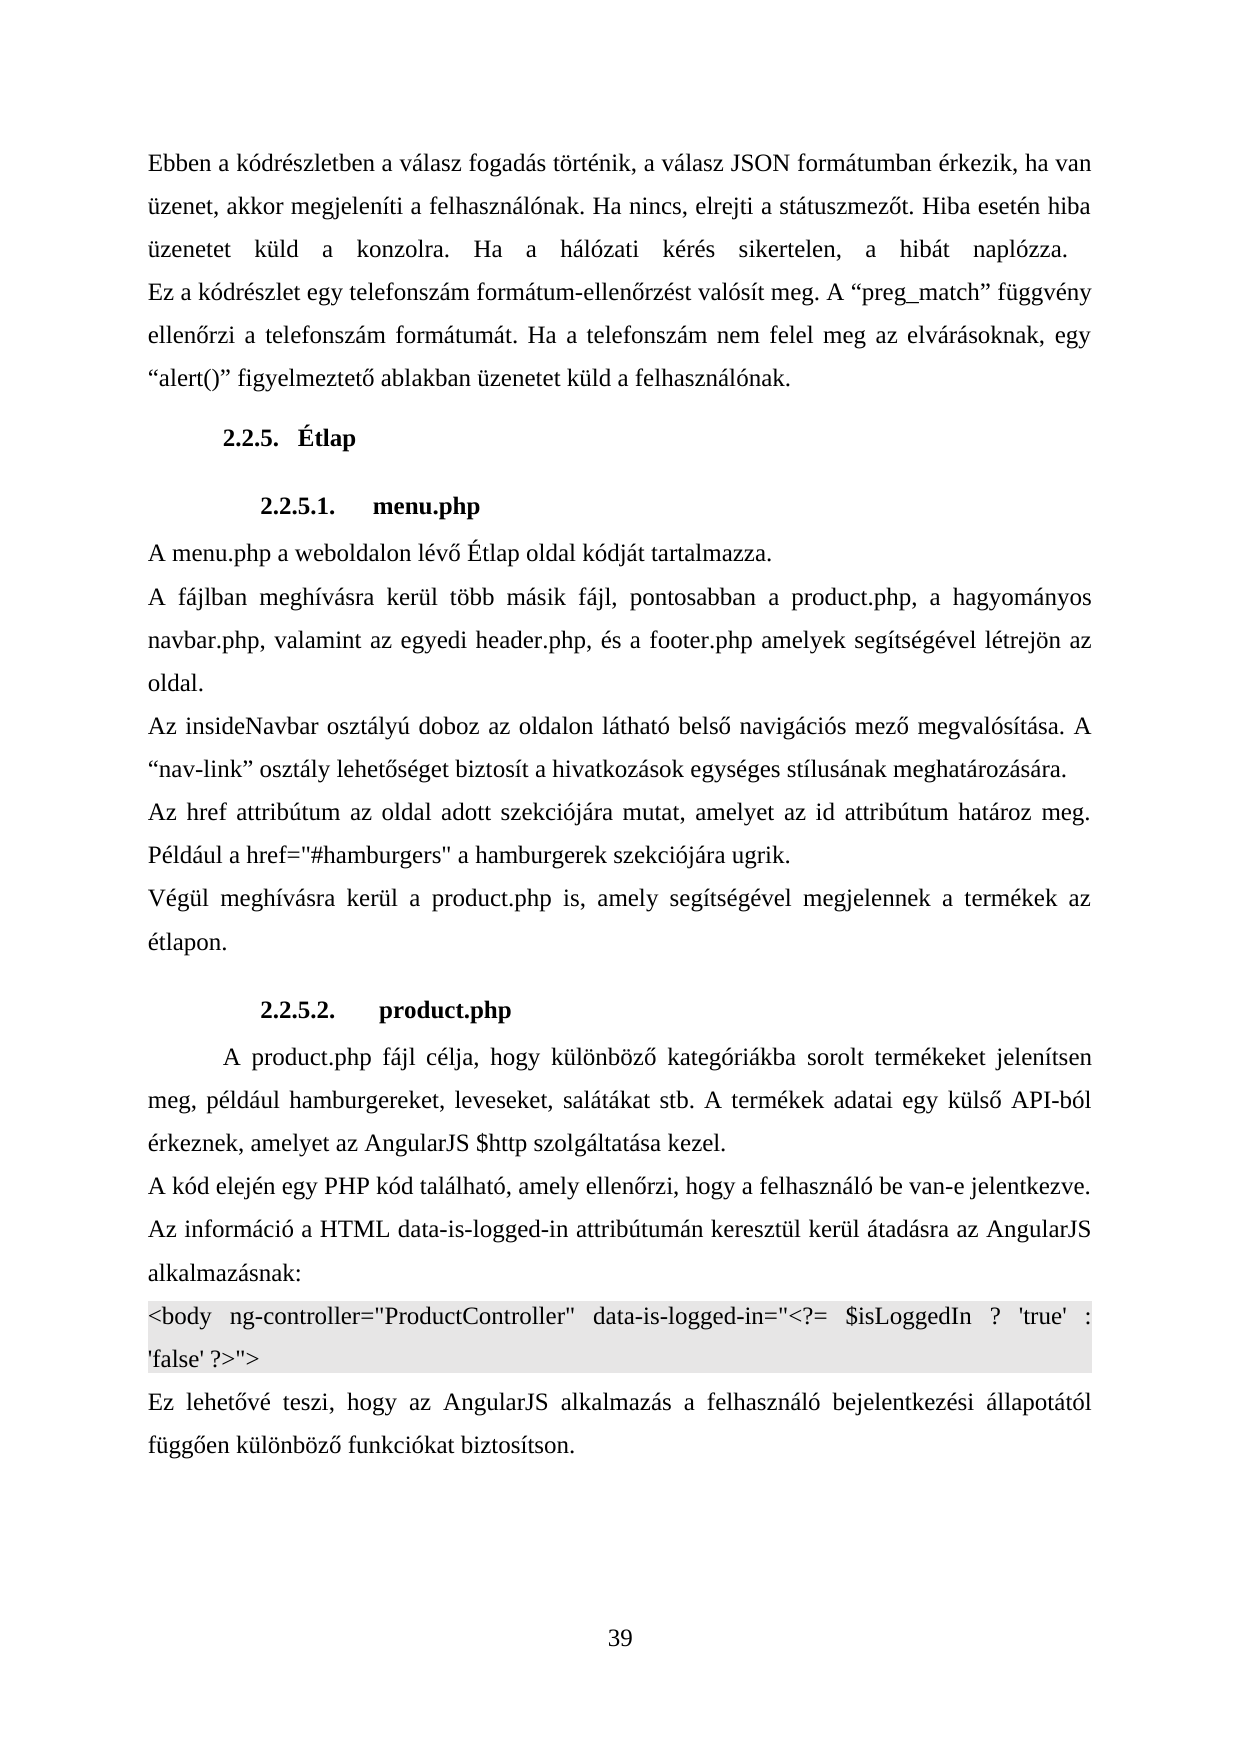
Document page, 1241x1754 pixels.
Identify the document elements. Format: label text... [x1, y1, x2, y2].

text Az href attribútum az oldal adott szekciójára mutat, amelyet az id attribútum határoz meg. Például a href="#hamburgers" a hamburgerek szekciójára ugrik. [148, 797, 1092, 869]
text A fájlban meghívásra kerül több másik fájl, pontosabban a product.php, a hagyományos navbar.php, valamint az egyedi header.php, és a footer.php amelyek segítségével létrejön az oldal. [148, 582, 1092, 697]
text Az információ a HTML data-is-logged-in attribútumán keresztül kerül átadásra az AngularJS alkalmazásnak: [148, 1214, 1092, 1286]
subtitle product.php [260, 995, 1092, 1023]
text Az insideNavbar osztályú doboz az oldalon látható belső navigációs mező megvalósítása. A “nav-link” osztály lehetőséget biztosít a hivatkozások egységes stílusának meghatározására. [148, 711, 1092, 783]
text A kód elején egy PHP kód található, amely ellenőrzi, hogy a felhasználó be van-e jelentkezve. [148, 1171, 1092, 1200]
text A menu.php a weboldalon lévő Étlap oldal kódját tartalmazza. [148, 538, 1092, 567]
subtitle Étlap [223, 423, 1092, 452]
text Végül meghívásra kerül a product.php is, amely segítségével megjelennek a termékek az étlapon. [148, 883, 1092, 955]
text A product.php fájl célja, hogy különböző kategóriákba sorolt termékeket jelenítsen meg, például hamburgereket, leveseket, salátákat stb. A termékek adatai egy külső API-ból érkeznek, amelyet az AngularJS $http szolgáltatása kezel. [148, 1042, 1092, 1157]
text Ez lehetővé teszi, hogy az AngularJS alkalmazás a felhasználó bejelentkezési állapotától függően különböző funkciókat biztosítson. [148, 1387, 1092, 1459]
text Ebben a kódrészletben a válasz fogadás történik, a válasz JSON formátumban érkezik, ha van üzenet, akkor megjeleníti a felhasználónak. Ha nincs, elrejti a státuszmezőt. Hiba esetén hiba üzenetet küld a konzolra. Ha a hálózati kérés sikertelen, a hibát naplózza. Ez a kódrészlet egy telefonszám formátum-ellenőrzést valósít meg. A “preg_match” függvény ellenőrzi a telefonszám formátumát. Ha a telefonszám nem felel meg az elvárásoknak, egy “alert()” figyelmeztető ablakban üzenetet küld a felhasználónak. [148, 148, 1092, 392]
text <body ng-controller="ProductController" data-is-logged-in="<?= $isLoggedIn ? 'true' : 'false' ?>"> [148, 1301, 1092, 1373]
subtitle menu.php [260, 491, 1092, 520]
